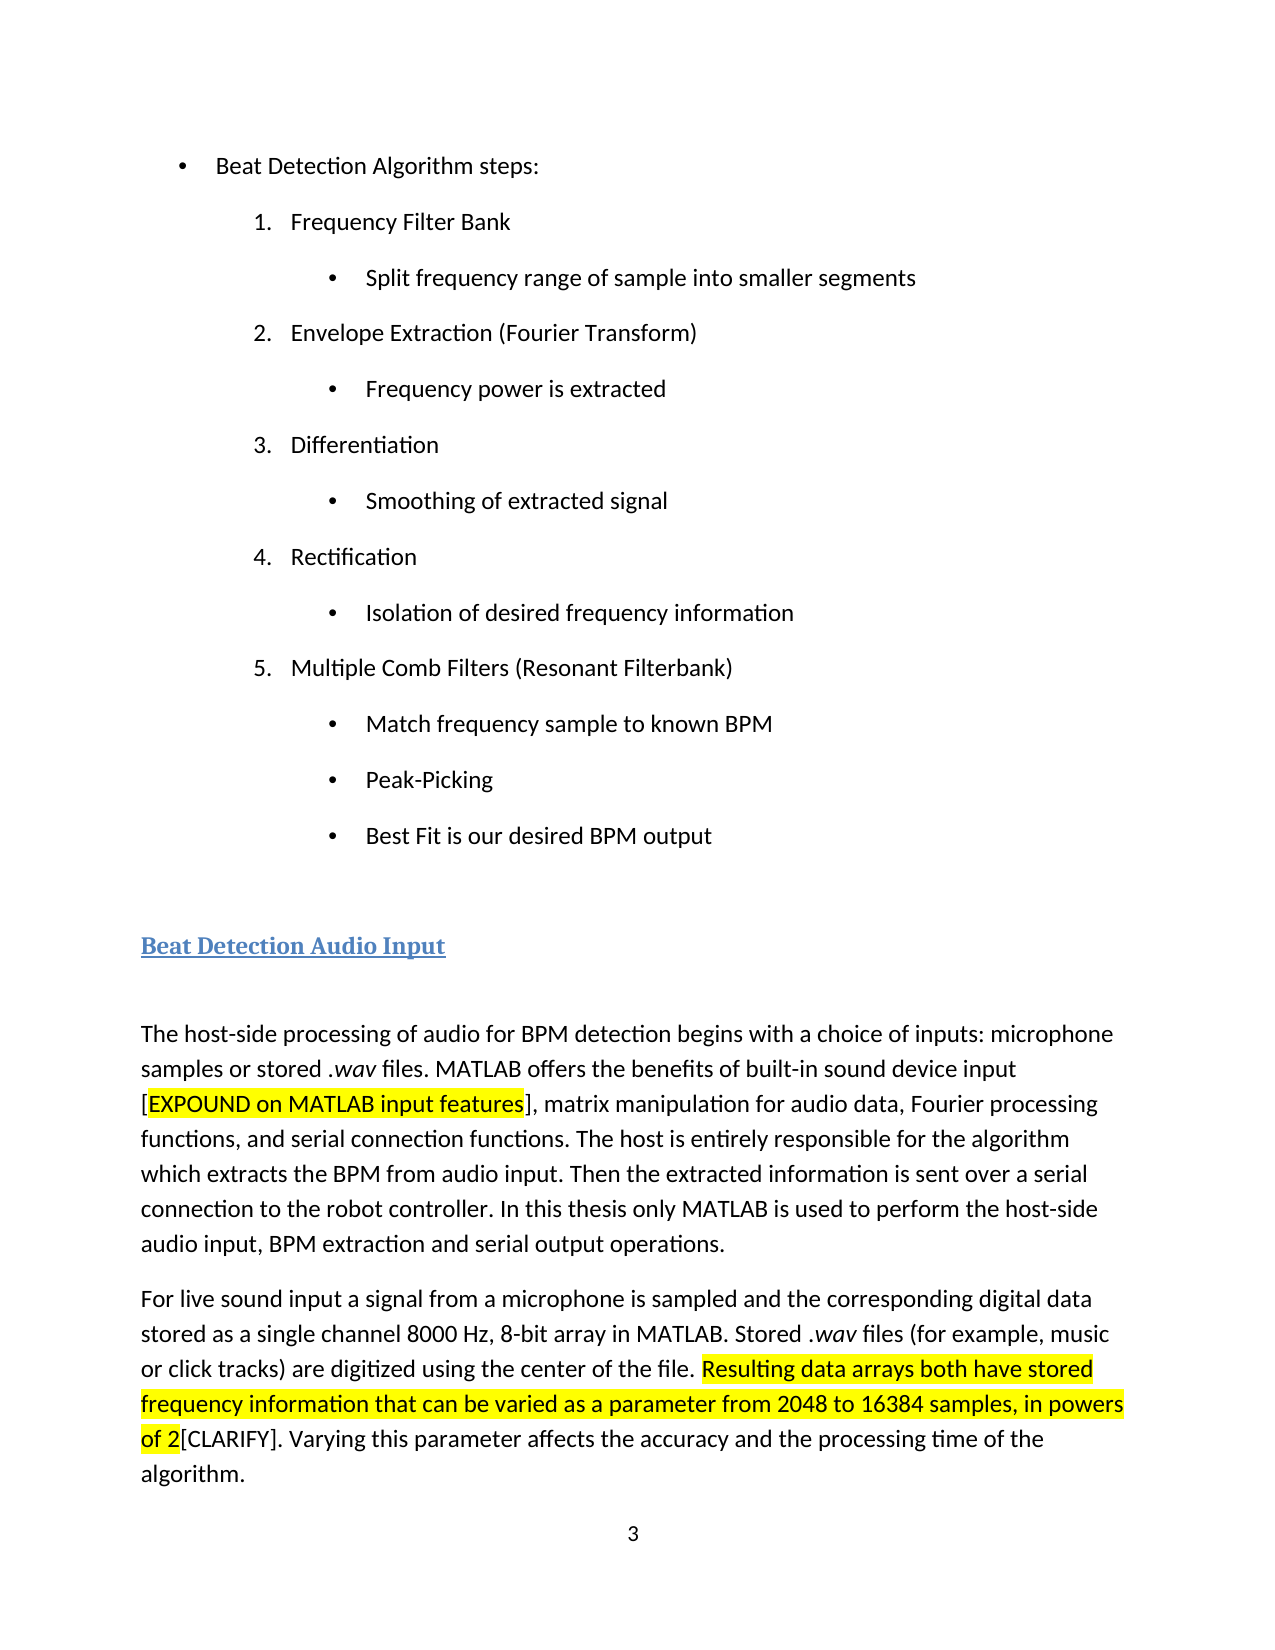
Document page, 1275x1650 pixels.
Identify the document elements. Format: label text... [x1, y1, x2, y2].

list Smoothing of extracted signal [328, 485, 1125, 516]
list Envelope Extraction (Fourier Transform) [253, 317, 1125, 348]
list Frequency power is extracted [328, 373, 1125, 404]
list Rectification [253, 541, 1125, 571]
list Match frequency sample to known BPM [328, 708, 1125, 739]
list Multiple Comb Filters (Resonant Filterbank) [253, 652, 1125, 683]
text The host-side processing of audio for BPM detection begins with a choice of inputs: microphone samples or stored .wav files. MATLAB offers the benefits of built-in sound device input [EXPOUND on MATLAB input features], matrix manipulation for audio data, Fourier processing functions, and serial connection functions. The host is entirely responsible for the algorithm which extracts the BPM from audio input. Then the extracted information is sent over a serial connection to the robot controller. In this thesis only MATLAB is used to perform the host-side audio input, BPM extraction and serial output operations. [141, 1018, 1125, 1258]
subtitle Beat Detection Audio Input [141, 932, 1125, 960]
list Differentiation [253, 429, 1125, 460]
text For live sound input a signal from a microphone is sampled and the corresponding digital data stored as a single channel 8000 Hz, 8-bit array in MATLAB. Stored .wav files (for example, music or click tracks) are digitized using the center of the file. Resulting data arrays both have stored frequency information that can be varied as a parameter from 2048 to 16384 samples, in powers of 2[CLARIFY]. Varying this parameter affects the accuracy and the processing time of the algorithm. [141, 1283, 1125, 1489]
list Peak-Picking [328, 764, 1125, 795]
list Beat Detection Algorithm steps: [178, 150, 1125, 181]
list Split frequency range of sample into smaller segments [328, 262, 1125, 292]
list Best Fit is our desired BPM output [328, 820, 1125, 851]
list Isolation of desired frequency information [328, 597, 1125, 627]
list Frequency Filter Bank [253, 206, 1125, 236]
